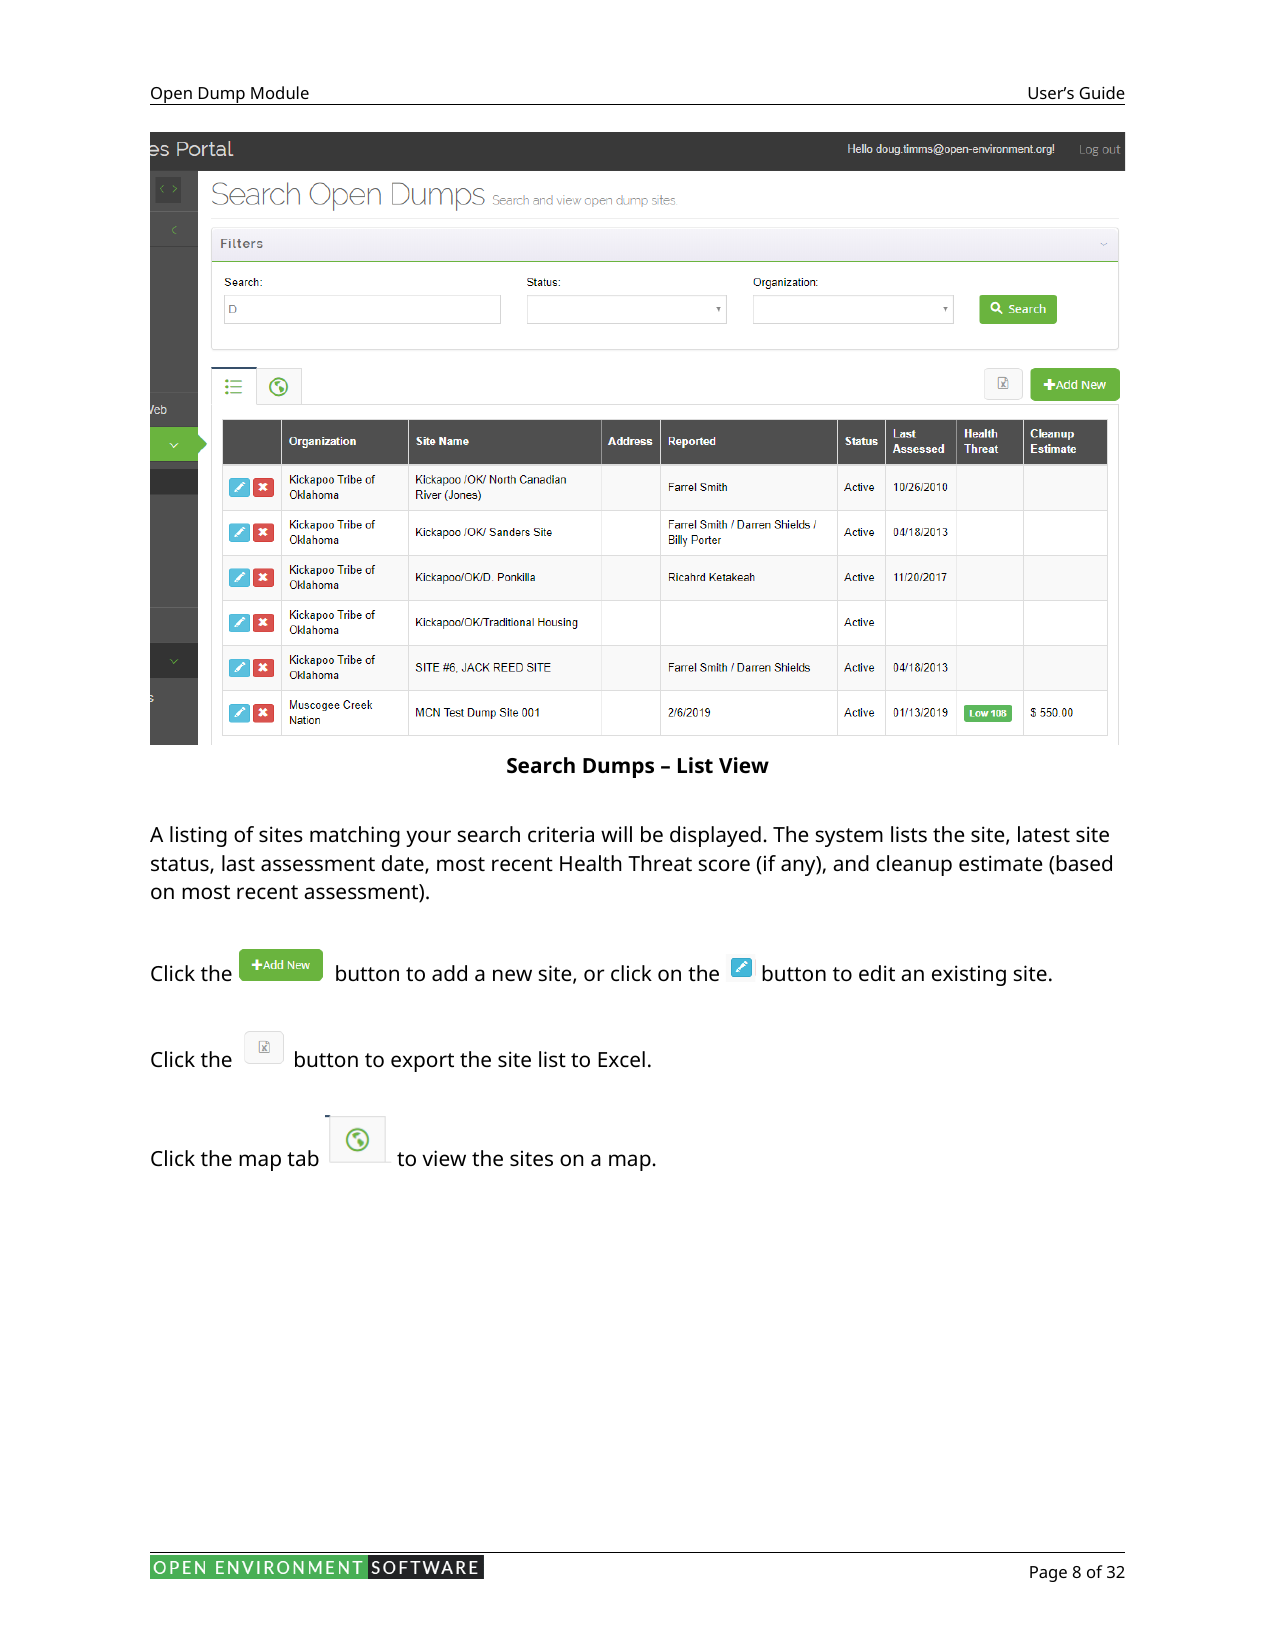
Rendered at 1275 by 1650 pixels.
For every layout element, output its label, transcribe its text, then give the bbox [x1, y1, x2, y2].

picture [150, 132, 1125, 745]
text Click the button to export the site list to Excel. [150, 1028, 1125, 1074]
picture [238, 946, 324, 982]
picture [150, 1555, 484, 1579]
text Search Dumps – List View [150, 751, 1125, 779]
text A listing of sites matching your search criteria will be displayed. The system lists the site, latest site status, last assessment date, most recent Health Threat score (if any), and cleanup estimate (based on most recent assessment). [150, 820, 1125, 906]
text Click the button to add a new site, or click on the button to edit an existing site. [150, 947, 1125, 987]
picture [725, 954, 756, 982]
picture [325, 1115, 392, 1167]
picture [238, 1028, 288, 1068]
text Click the map tab to view the sites on a map. [150, 1115, 1125, 1172]
